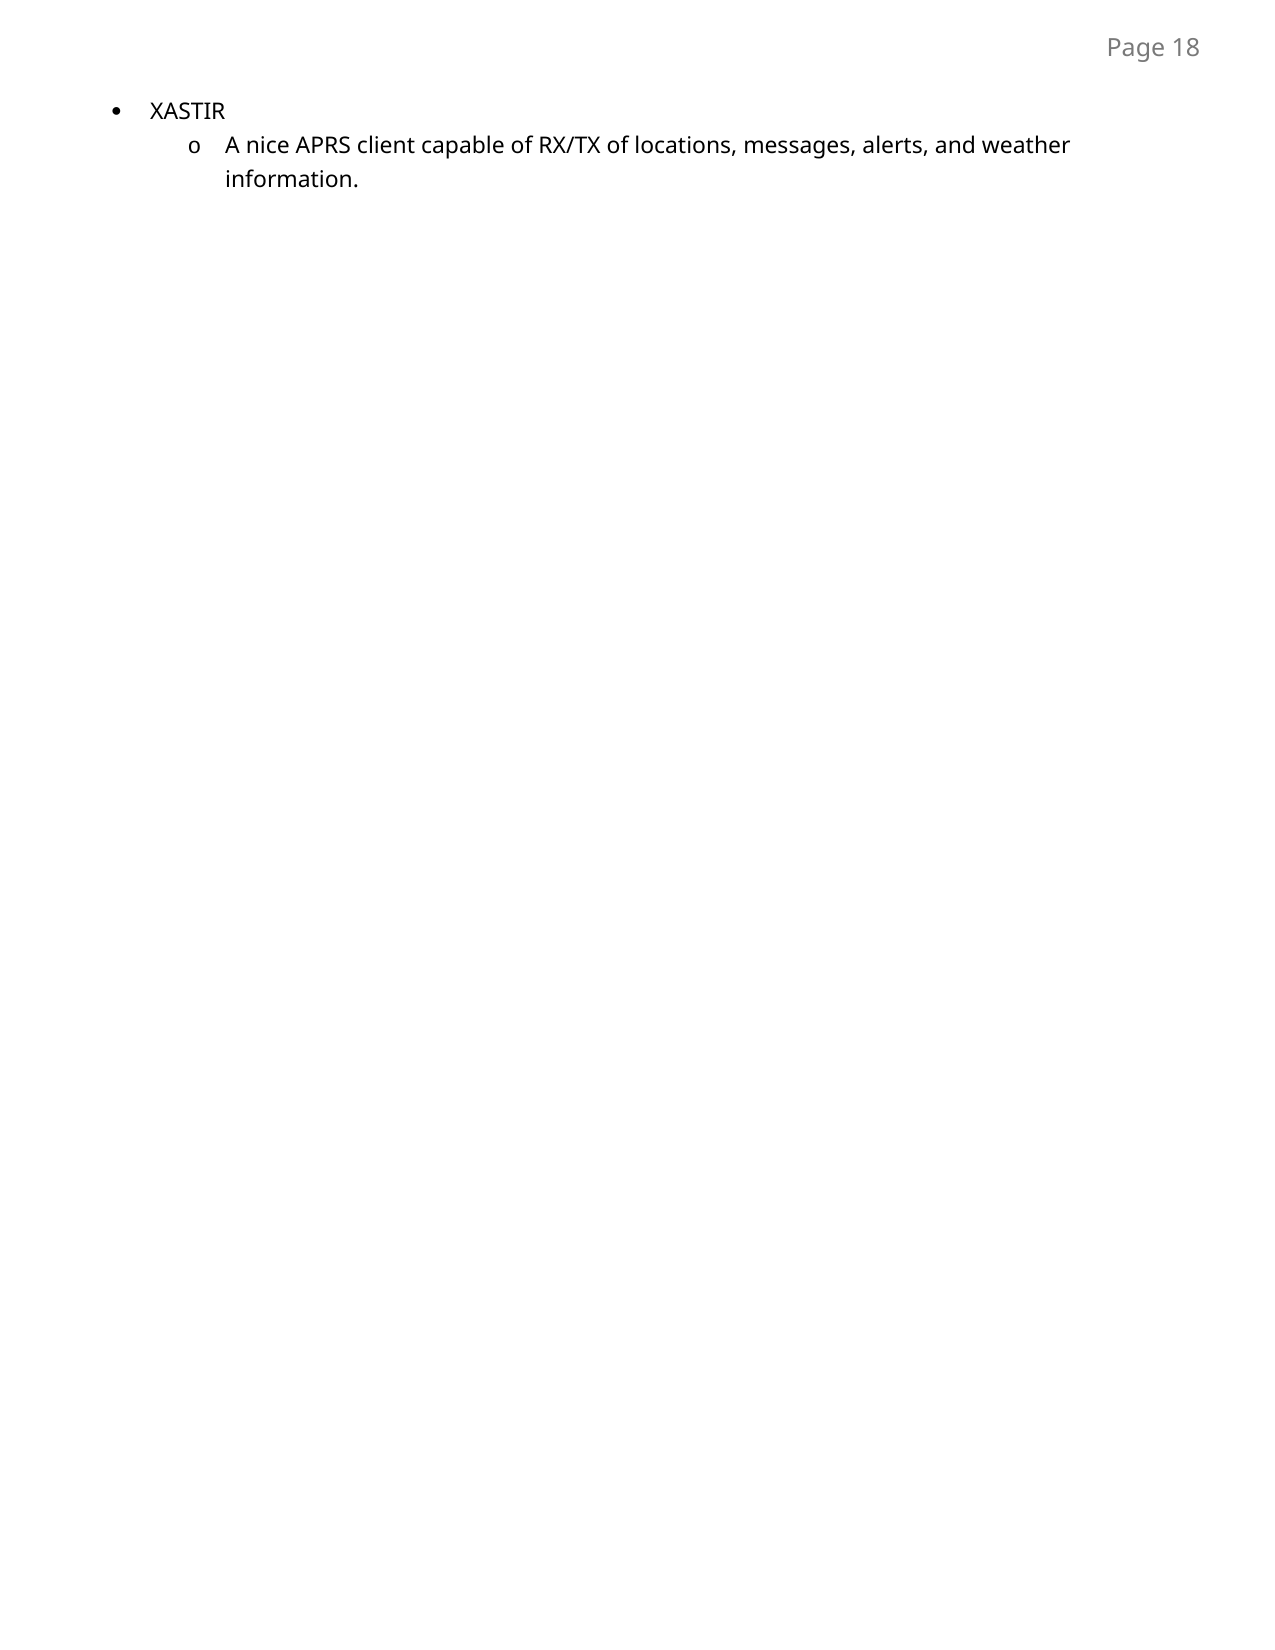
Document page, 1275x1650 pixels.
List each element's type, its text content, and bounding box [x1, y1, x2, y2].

list A nice APRS client capable of RX/TX of locations, messages, alerts, and weather information. [187, 129, 1200, 194]
list XASTIR [112, 95, 1200, 127]
